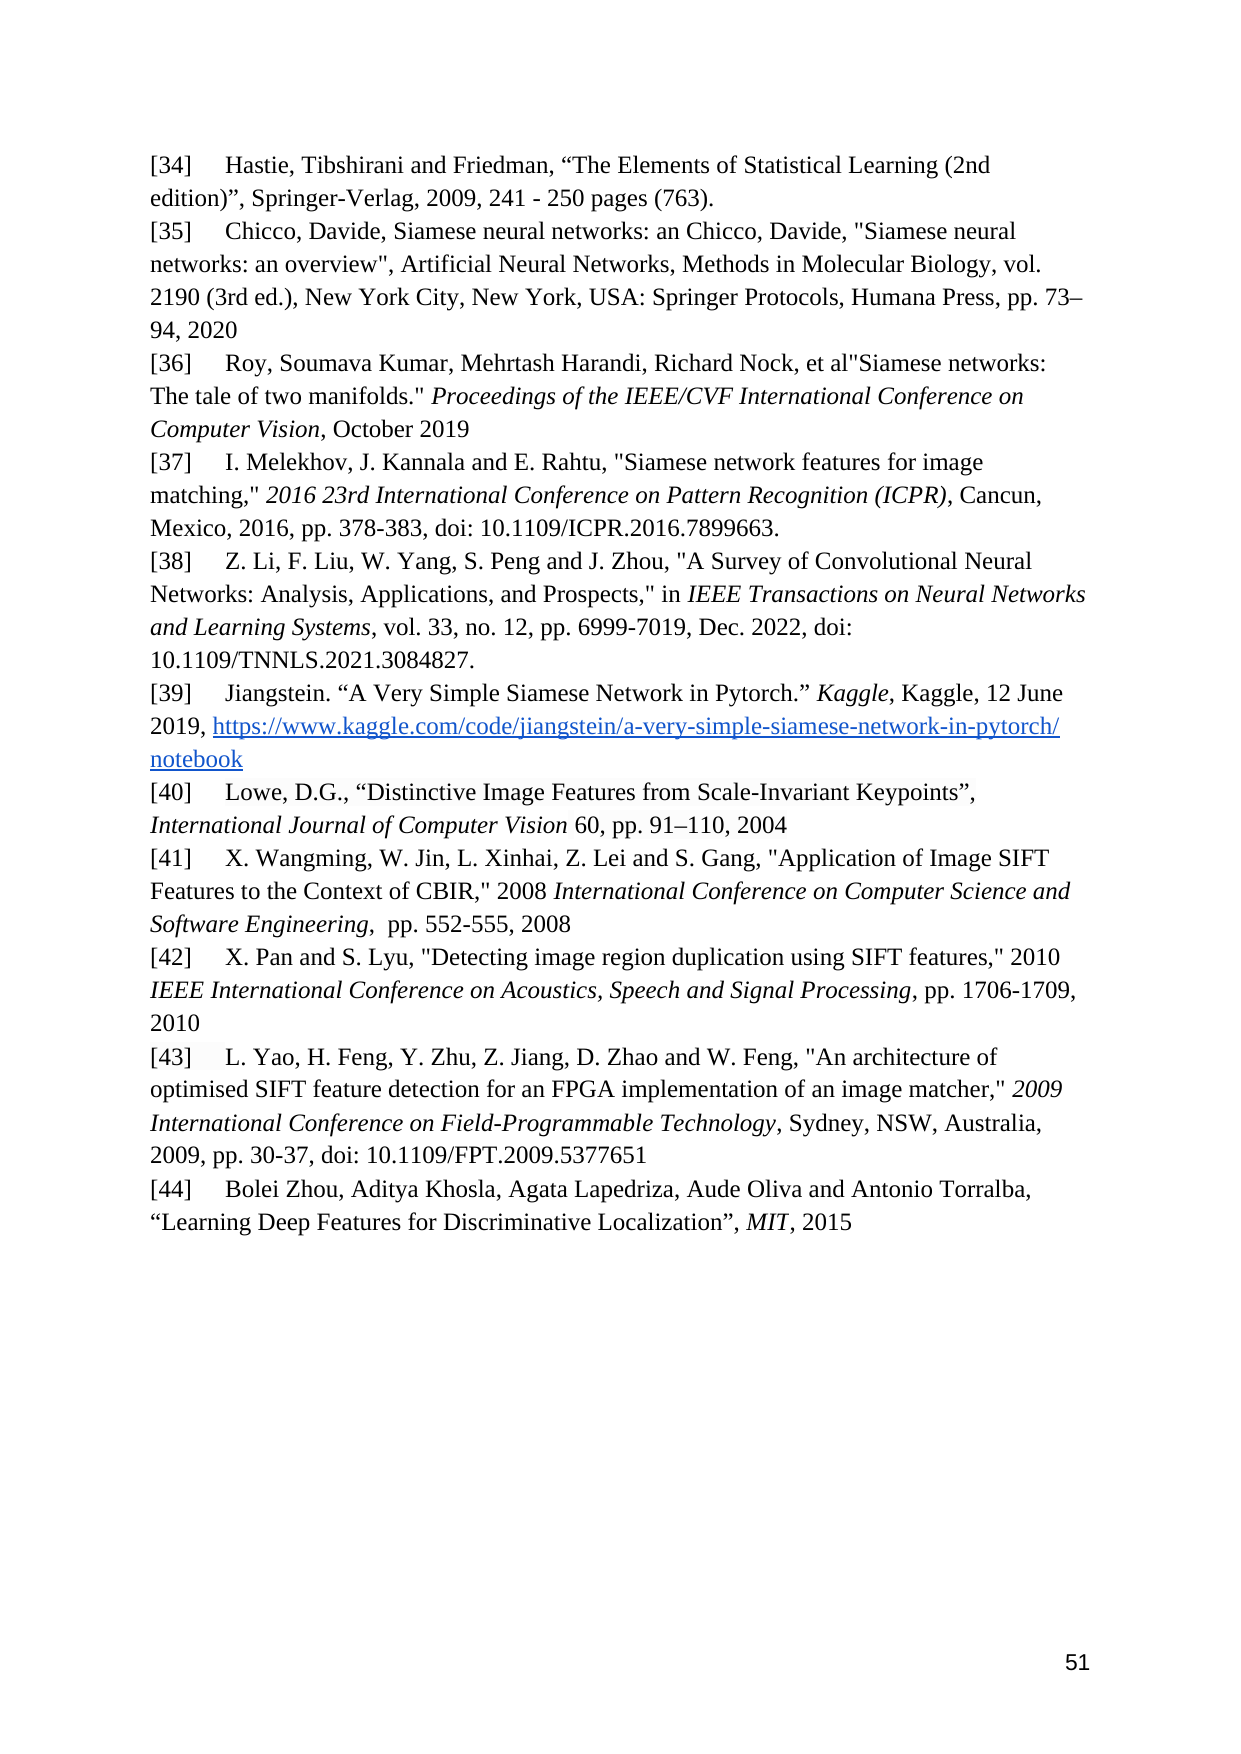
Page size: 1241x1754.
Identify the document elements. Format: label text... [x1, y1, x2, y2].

text [35] Chicco, Davide, Siamese neural networks: an Chicco, Davide, "Siamese neural networks: an overview", Artificial Neural Networks, Methods in Molecular Biology, vol. 2190 (3rd ed.), New York City, New York, USA: Springer Protocols, Humana Press, pp. 73–94, 2020 [150, 216, 1090, 344]
text [42] X. Pan and S. Lyu, "Detecting image region duplication using SIFT features," 2010 IEEE International Conference on Acoustics, Speech and Signal Processing, pp. 1706-1709, 2010 [150, 942, 1090, 1037]
text [39] Jiangstein. “A Very Simple Siamese Network in Pytorch.” Kaggle, Kaggle, 12 June 2019, https://www.kaggle.com/code/jiangstein/a-very-simple-siamese-network-in-pytorch/notebook [150, 678, 1090, 773]
text [40] Lowe, D.G., “Distinctive Image Features from Scale-Invariant Keypoints”, International Journal of Computer Vision 60, pp. 91–110, 2004 [150, 777, 1090, 839]
text [41] X. Wangming, W. Jin, L. Xinhai, Z. Lei and S. Gang, "Application of Image SIFT Features to the Context of CBIR," 2008 International Conference on Computer Science and Software Engineering, pp. 552-555, 2008 [150, 843, 1090, 938]
text [44] Bolei Zhou, Aditya Khosla, Agata Lapedriza, Aude Oliva and Antonio Torralba, “Learning Deep Features for Discriminative Localization”, MIT, 2015 [150, 1174, 1090, 1235]
text [38] Z. Li, F. Liu, W. Yang, S. Peng and J. Zhou, "A Survey of Convolutional Neural Networks: Analysis, Applications, and Prospects," in IEEE Transactions on Neural Networks and Learning Systems, vol. 33, no. 12, pp. 6999-7019, Dec. 2022, doi: 10.1109/TNNLS.2021.3084827. [150, 546, 1090, 674]
text [36] Roy, Soumava Kumar, Mehrtash Harandi, Richard Nock, et al"Siamese networks: The tale of two manifolds." Proceedings of the IEEE/CVF International Conference on Computer Vision, October 2019 [150, 348, 1090, 443]
text [43] L. Yao, H. Feng, Y. Zhu, Z. Jiang, D. Zhao and W. Feng, "An architecture of optimised SIFT feature detection for an FPGA implementation of an image matcher," 2009 International Conference on Field-Programmable Technology, Sydney, NSW, Australia, 2009, pp. 30-37, doi: 10.1109/FPT.2009.5377651 [150, 1042, 1090, 1169]
text [37] I. Melekhov, J. Kannala and E. Rahtu, "Siamese network features for image matching," 2016 23rd International Conference on Pattern Recognition (ICPR), Cancun, Mexico, 2016, pp. 378-383, doi: 10.1109/ICPR.2016.7899663. [150, 447, 1090, 542]
text [34] Hastie, Tibshirani and Friedman, “The Elements of Statistical Learning (2nd edition)”, Springer-Verlag, 2009, 241 - 250 pages (763). [150, 150, 1090, 212]
